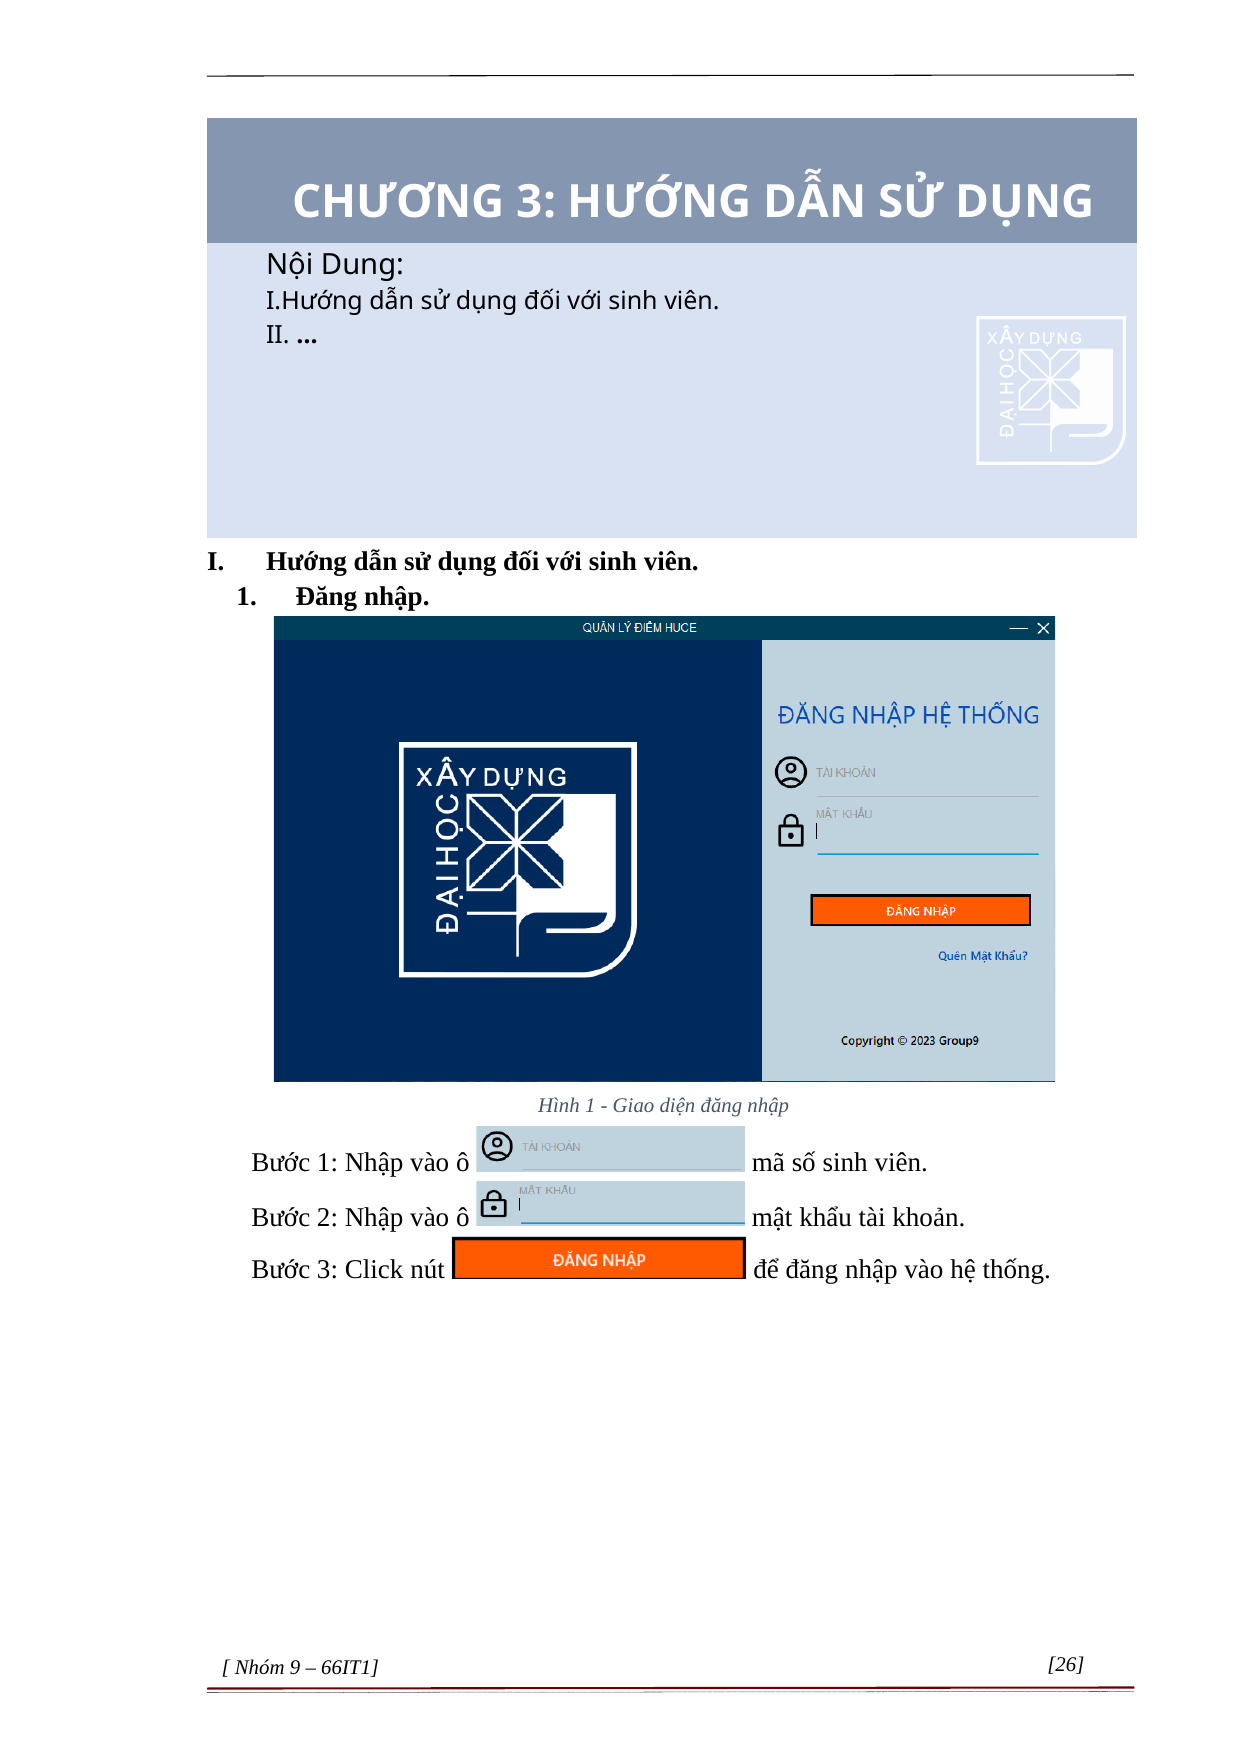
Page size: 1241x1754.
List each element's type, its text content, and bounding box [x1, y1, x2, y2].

picture [476, 1181, 745, 1226]
text Hình 1 - Giao diện đăng nhập [207, 1093, 1122, 1117]
list Đăng nhập. [236, 580, 1122, 611]
table_header CHƯƠNG 3: HƯỚNG DẪN SỬ DỤNG [207, 118, 1137, 243]
picture [476, 1126, 745, 1172]
table_cell Nội Dung: I.Hướng dẫn sử dụng đối với sinh viên. II. … [207, 243, 1137, 538]
picture [273, 641, 1055, 1082]
picture [976, 316, 1126, 465]
picture [451, 1236, 747, 1279]
list Hướng dẫn sử dụng đối với sinh viên. [207, 544, 1122, 576]
